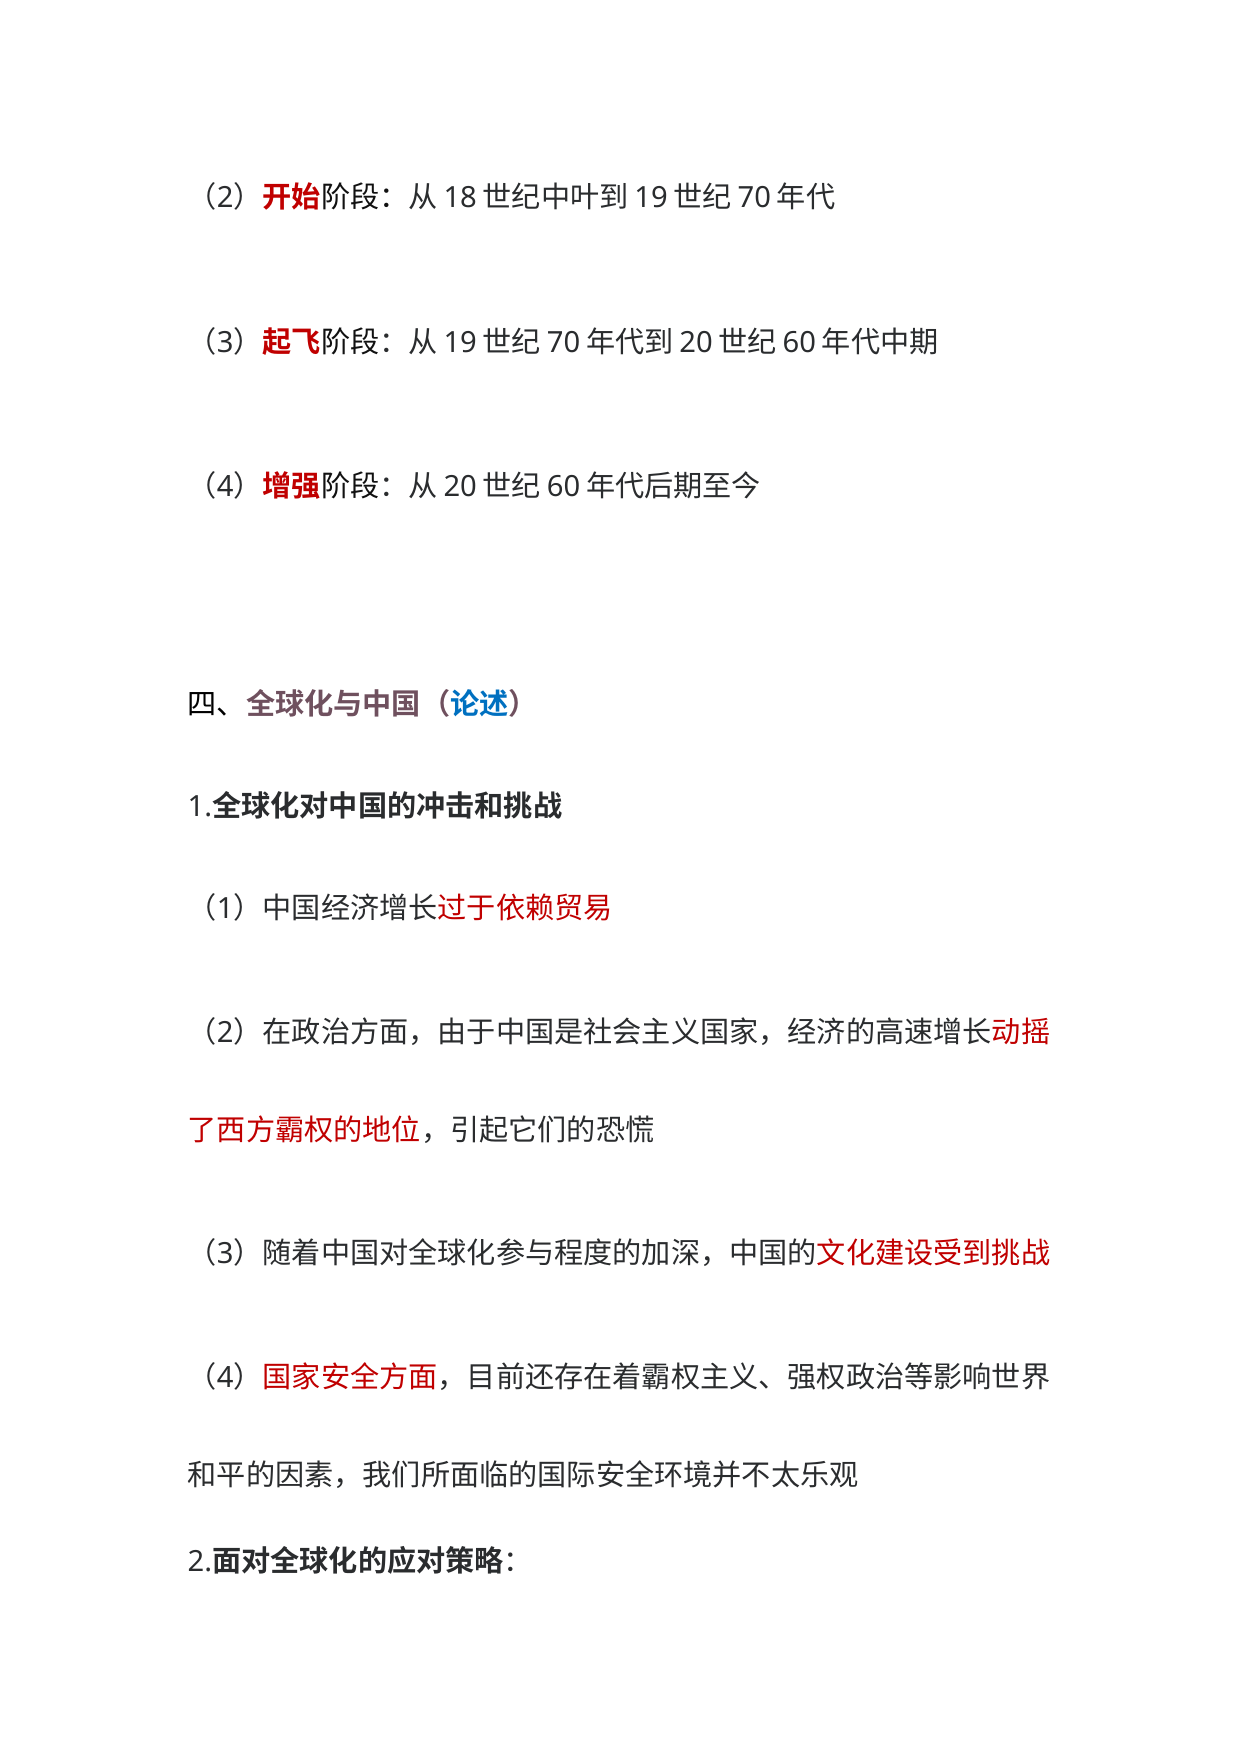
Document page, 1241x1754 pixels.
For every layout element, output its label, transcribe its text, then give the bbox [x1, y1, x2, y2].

text （3）随着中国对全球化参与程度的加深，中国的文化建设受到挑战 [187, 1219, 1053, 1284]
text （2）开始阶段：从18世纪中叶到19世纪70年代 [187, 162, 1053, 227]
text （2）在政治方面，由于中国是社会主义国家，经济的高速增长动摇了西方霸权的地位，引起它们的恐慌 [187, 997, 1053, 1160]
text （1）中国经济增长过于依赖贸易 [187, 874, 1053, 939]
text （4）国家安全方面，目前还存在着霸权主义、强权政治等影响世界和平的因素，我们所面临的国际安全环境并不太乐观 [187, 1342, 1053, 1505]
text 1.全球化对中国的冲击和挑战 [187, 771, 1053, 836]
text 四、全球化与中国（论述） [187, 669, 1053, 734]
text （3）起飞阶段：从19世纪70年代到20世纪60年代中期 [187, 307, 1053, 372]
text 2.面对全球化的应对策略： [187, 1526, 1053, 1591]
text （4）增强阶段：从20世纪60年代后期至今 [187, 452, 1053, 517]
